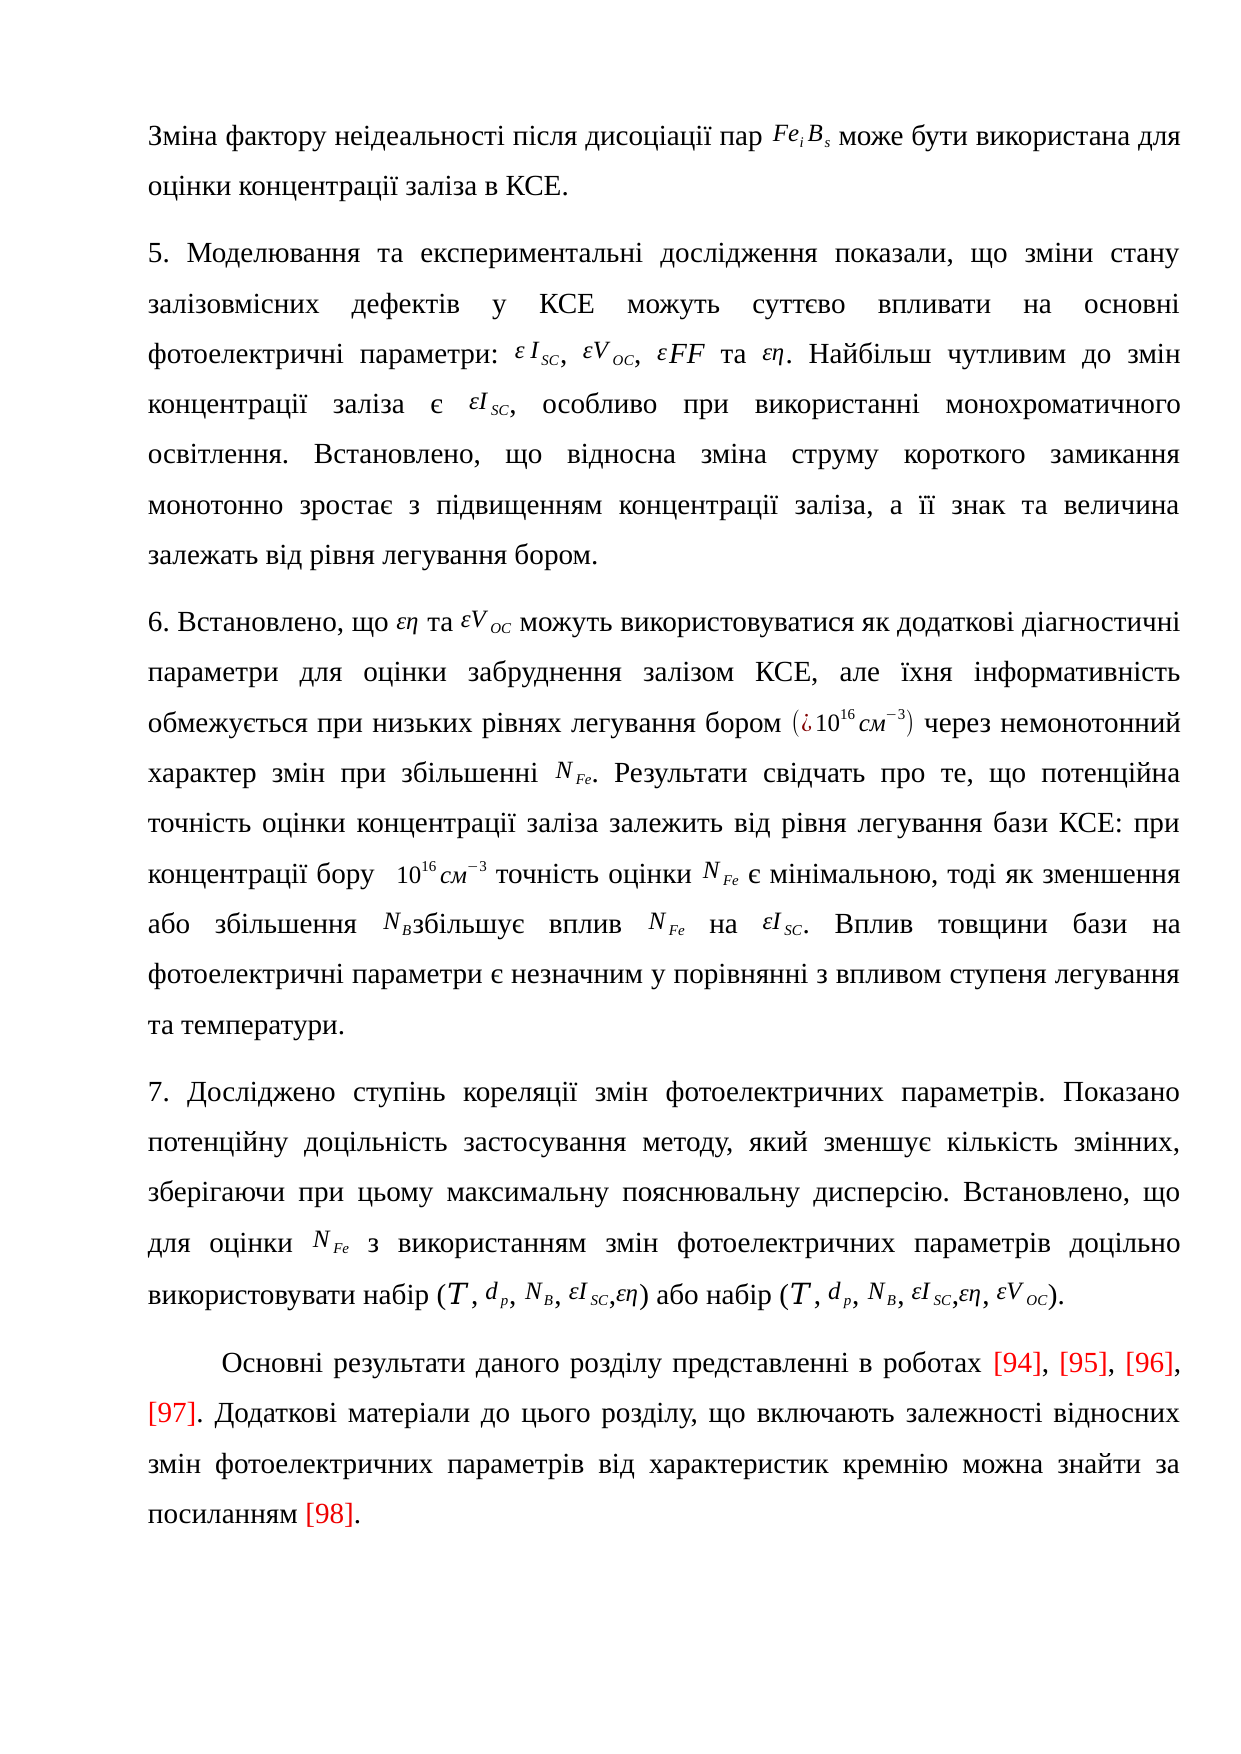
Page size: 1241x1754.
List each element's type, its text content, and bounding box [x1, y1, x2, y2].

text Основні результати даного розділу представленні в роботах [94], [95], [96], [97]. Додаткові матеріали до цього розділу, що включають залежності відносних змін фотоелектричних параметрів від характеристик кремнію можна знайти за посиланням [98]. [148, 1345, 1181, 1530]
text 5. Моделювання та експериментальні дослідження показали, що зміни стану залізовмісних дефектів у КСЕ можуть суттєво впливати на основні фотоелектричні параметри: , , FF та . Найбільш чутливим до змін концентрації заліза є , особливо при використанні монохроматичного освітлення. Встановлено, що відносна зміна струму короткого замикання монотонно зростає з підвищенням концентрації заліза, а її знак та величина залежать від рівня легування бором. [148, 235, 1181, 571]
text 6. Встановлено, що та можуть використовуватися як додаткові діагностичні параметри для оцінки забруднення залізом КСЕ, але їхня інформативність обмежується при низьких рівнях легування бором через немонотонний характер змін при збільшенні . Результати свідчать про те, що потенційна точність оцінки концентрації заліза залежить від рівня легування бази КСЕ: при концентрації бору точність оцінки є мінімальною, тоді як зменшення або збільшення збільшує вплив на . Вплив товщини бази на фотоелектричні параметри є незначним у порівнянні з впливом ступеня легування та температури. [148, 604, 1181, 1040]
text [148, 118, 1181, 202]
text 7. Досліджено ступінь кореляції змін фотоелектричних параметрів. Показано потенційну доцільність застосування методу, який зменшує кількість змінних, зберігаючи при цьому максимальну пояснювальну дисперсію. Встановлено, що для оцінки з використанням змін фотоелектричних параметрів доцільно використовувати набір (𝑇, , , ,) або набір (𝑇, , , ,, ). [148, 1074, 1181, 1311]
